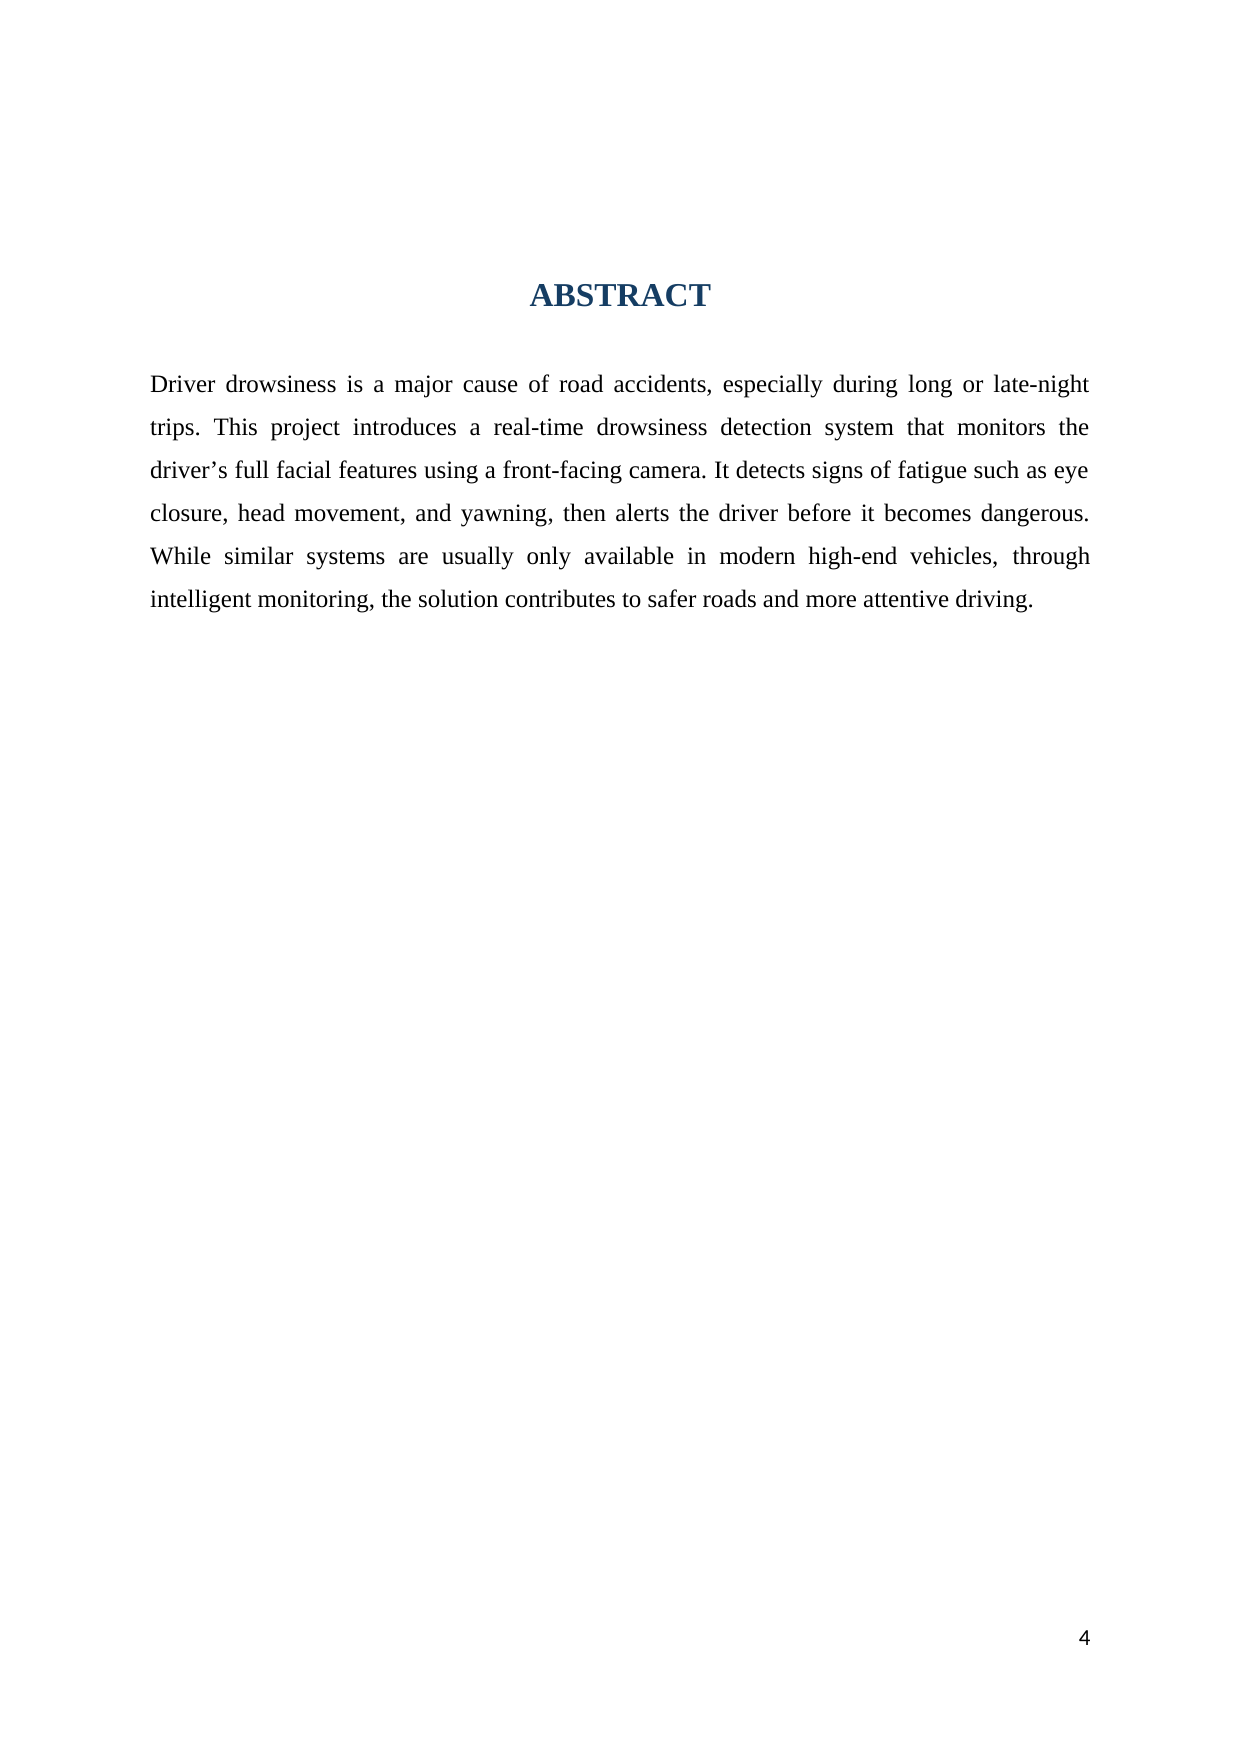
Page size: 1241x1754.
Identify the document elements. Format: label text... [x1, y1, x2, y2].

text Driver drowsiness is a major cause of road accidents, especially during long or late-night trips. This project introduces a real-time drowsiness detection system that monitors the driver’s full facial features using a front-facing camera. It detects signs of fatigue such as eye closure, head movement, and yawning, then alerts the driver before it becomes dangerous. While similar systems are usually only available in modern high-end vehicles, through intelligent monitoring, the solution contributes to safer roads and more attentive driving. [150, 369, 1090, 613]
subtitle ABSTRACT [150, 275, 1090, 314]
